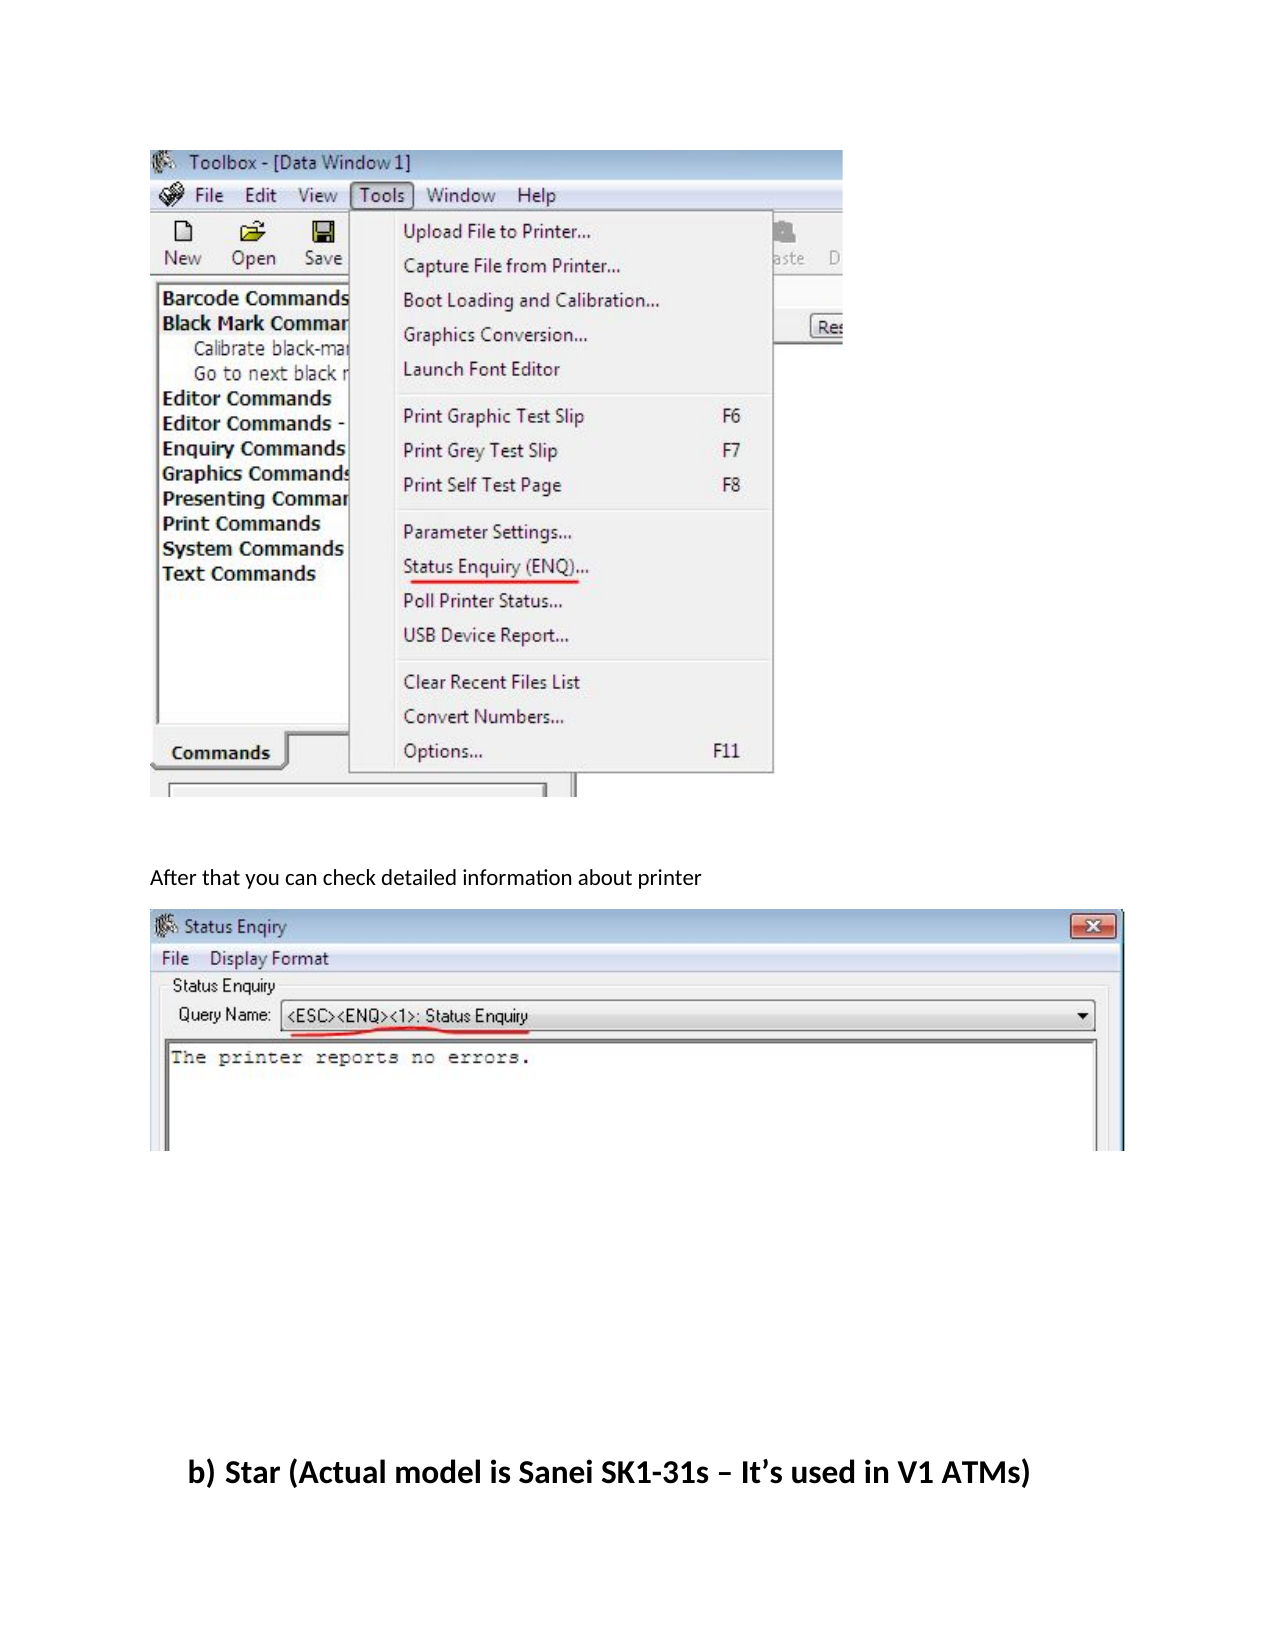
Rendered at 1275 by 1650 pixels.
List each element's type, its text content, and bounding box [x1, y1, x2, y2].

text After that you can check detailed information about printer [150, 863, 1125, 891]
picture [150, 909, 1125, 1151]
list Star (Actual model is Sanei SK1-31s – It’s used in V1 ATMs) [187, 1451, 1125, 1491]
picture [150, 150, 843, 797]
